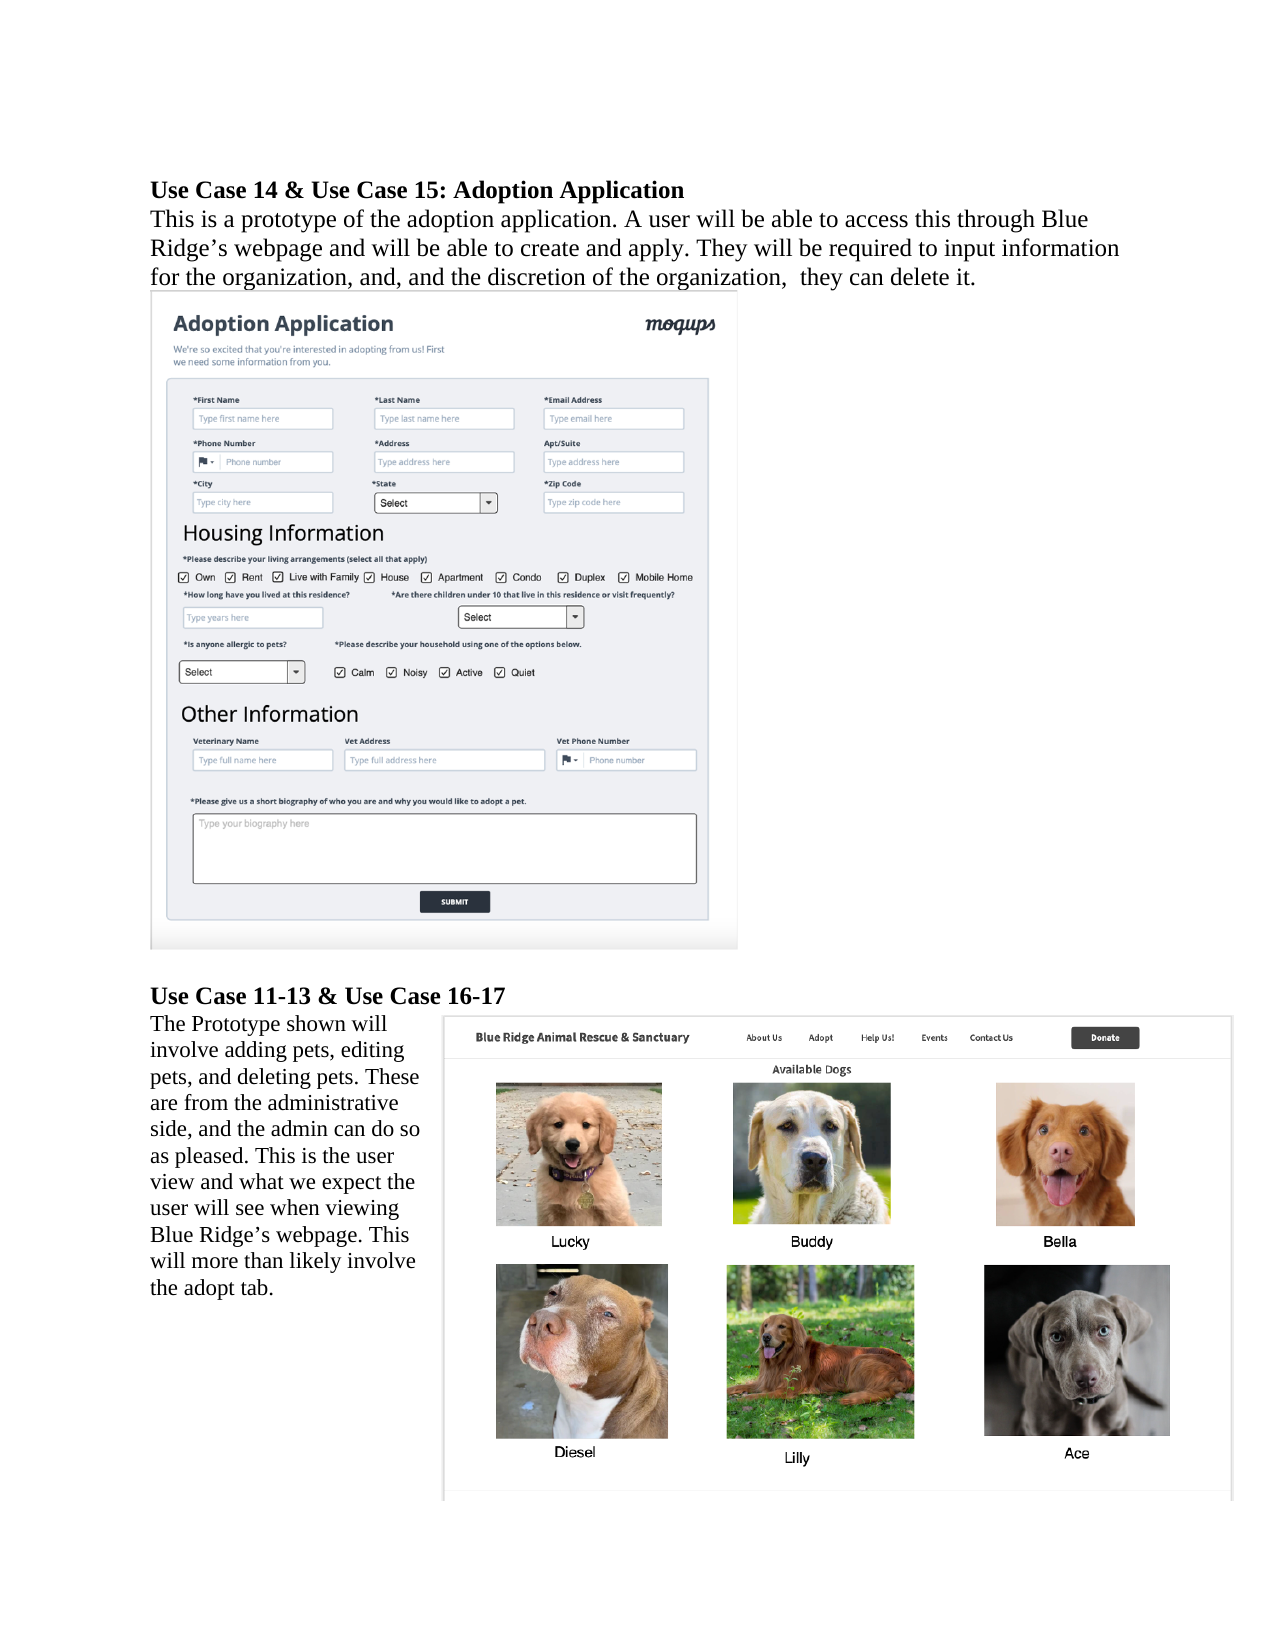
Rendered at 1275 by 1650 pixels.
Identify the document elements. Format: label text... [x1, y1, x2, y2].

text Use Case 11-13 & Use Case 16-17 [150, 981, 1125, 1010]
text This is a prototype of the adoption application. A user will be able to access this through Blue Ridge’s webpage and will be able to create and apply. They will be required to input information for the organization, and, and the discretion of the organization, they can delete it. [150, 204, 1125, 291]
text Use Case 14 & Use Case 15: Adoption Application [150, 176, 1125, 204]
text The Prototype shown will involve adding pets, editing pets, and deleting pets. These are from the administrative side, and the admin can do so as pleased. This is the user view and what we expect the user will see when viewing Blue Ridge’s webpage. This will more than likely involve the adopt tab. [150, 1010, 1125, 1300]
picture [440, 1015, 1234, 1499]
picture [150, 290, 738, 950]
